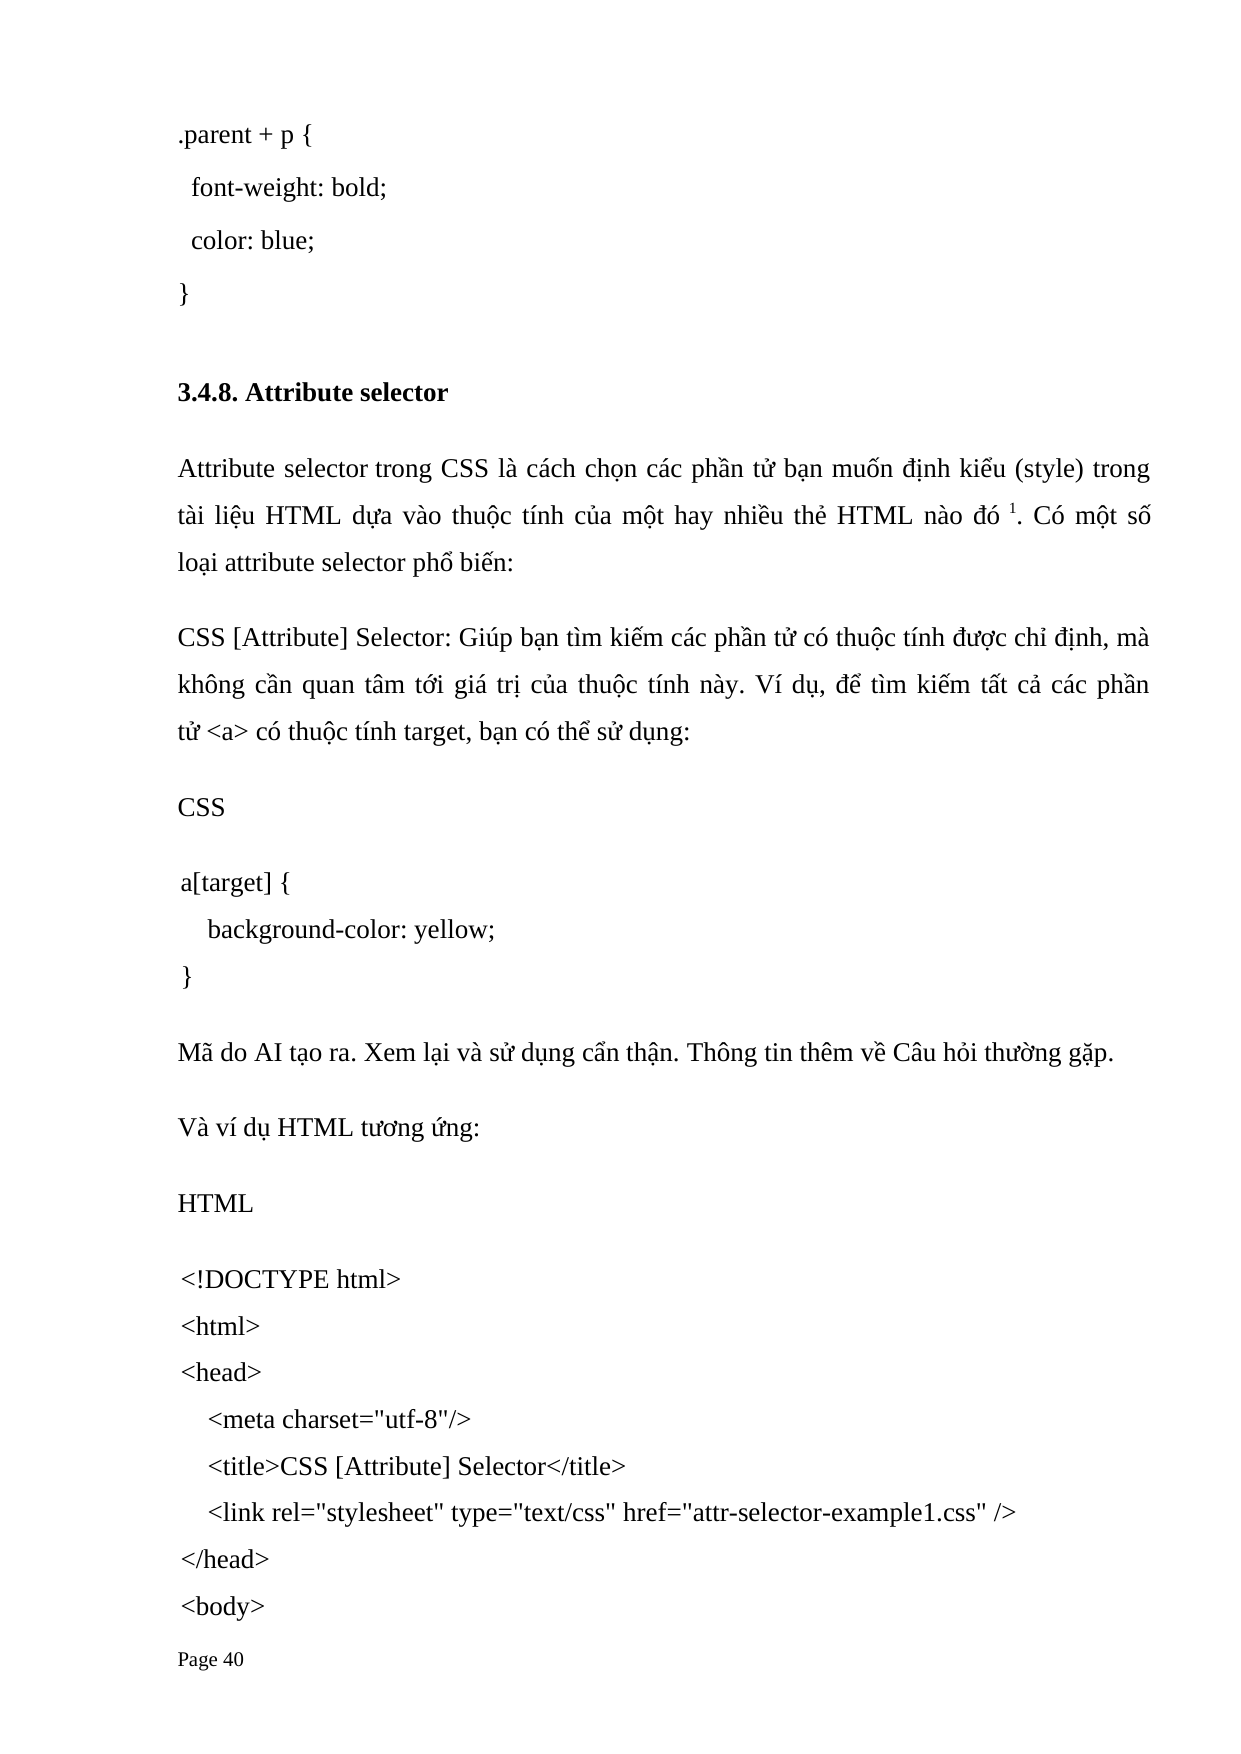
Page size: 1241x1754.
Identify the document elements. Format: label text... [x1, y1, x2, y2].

text } [177, 277, 1152, 308]
text CSS [177, 791, 1152, 822]
text <body> [180, 1590, 1148, 1621]
text } [180, 960, 1148, 991]
text 3.4.8. Attribute selector [177, 376, 1152, 408]
text <head> [180, 1356, 1148, 1388]
text Mã do AI tạo ra. Xem lại và sử dụng cẩn thận. Thông tin thêm về Câu hỏi thường gặp. [177, 1036, 1152, 1067]
text CSS [Attribute] Selector: Giúp bạn tìm kiếm các phần tử có thuộc tính được chỉ định, mà không cần quan tâm tới giá trị của thuộc tính này. Ví dụ, để tìm kiếm tất cả các phần tử <a> có thuộc tính target, bạn có thể sử dụng: [177, 621, 1152, 746]
text Attribute selector trong CSS là cách chọn các phần tử bạn muốn định kiểu (style) trong tài liệu HTML dựa vào thuộc tính của một hay nhiều thẻ HTML nào đó 1. Có một số loại attribute selector phổ biến: [177, 452, 1152, 577]
text .parent + p { [177, 118, 1152, 149]
text background-color: yellow; [180, 913, 1148, 944]
text a[target] { [180, 866, 1148, 898]
text font-weight: bold; [177, 171, 1152, 202]
text Và ví dụ HTML tương ứng: [177, 1111, 1152, 1143]
text <link rel="stylesheet" type="text/css" href="attr-selector-example1.css" /> [180, 1496, 1148, 1528]
text color: blue; [177, 224, 1152, 255]
text <meta charset="utf-8"/> [180, 1403, 1148, 1434]
text <!DOCTYPE html> [180, 1263, 1148, 1294]
text <title>CSS [Attribute] Selector</title> [180, 1450, 1148, 1481]
text <html> [180, 1310, 1148, 1341]
text </head> [180, 1543, 1148, 1574]
text HTML [177, 1187, 1152, 1218]
